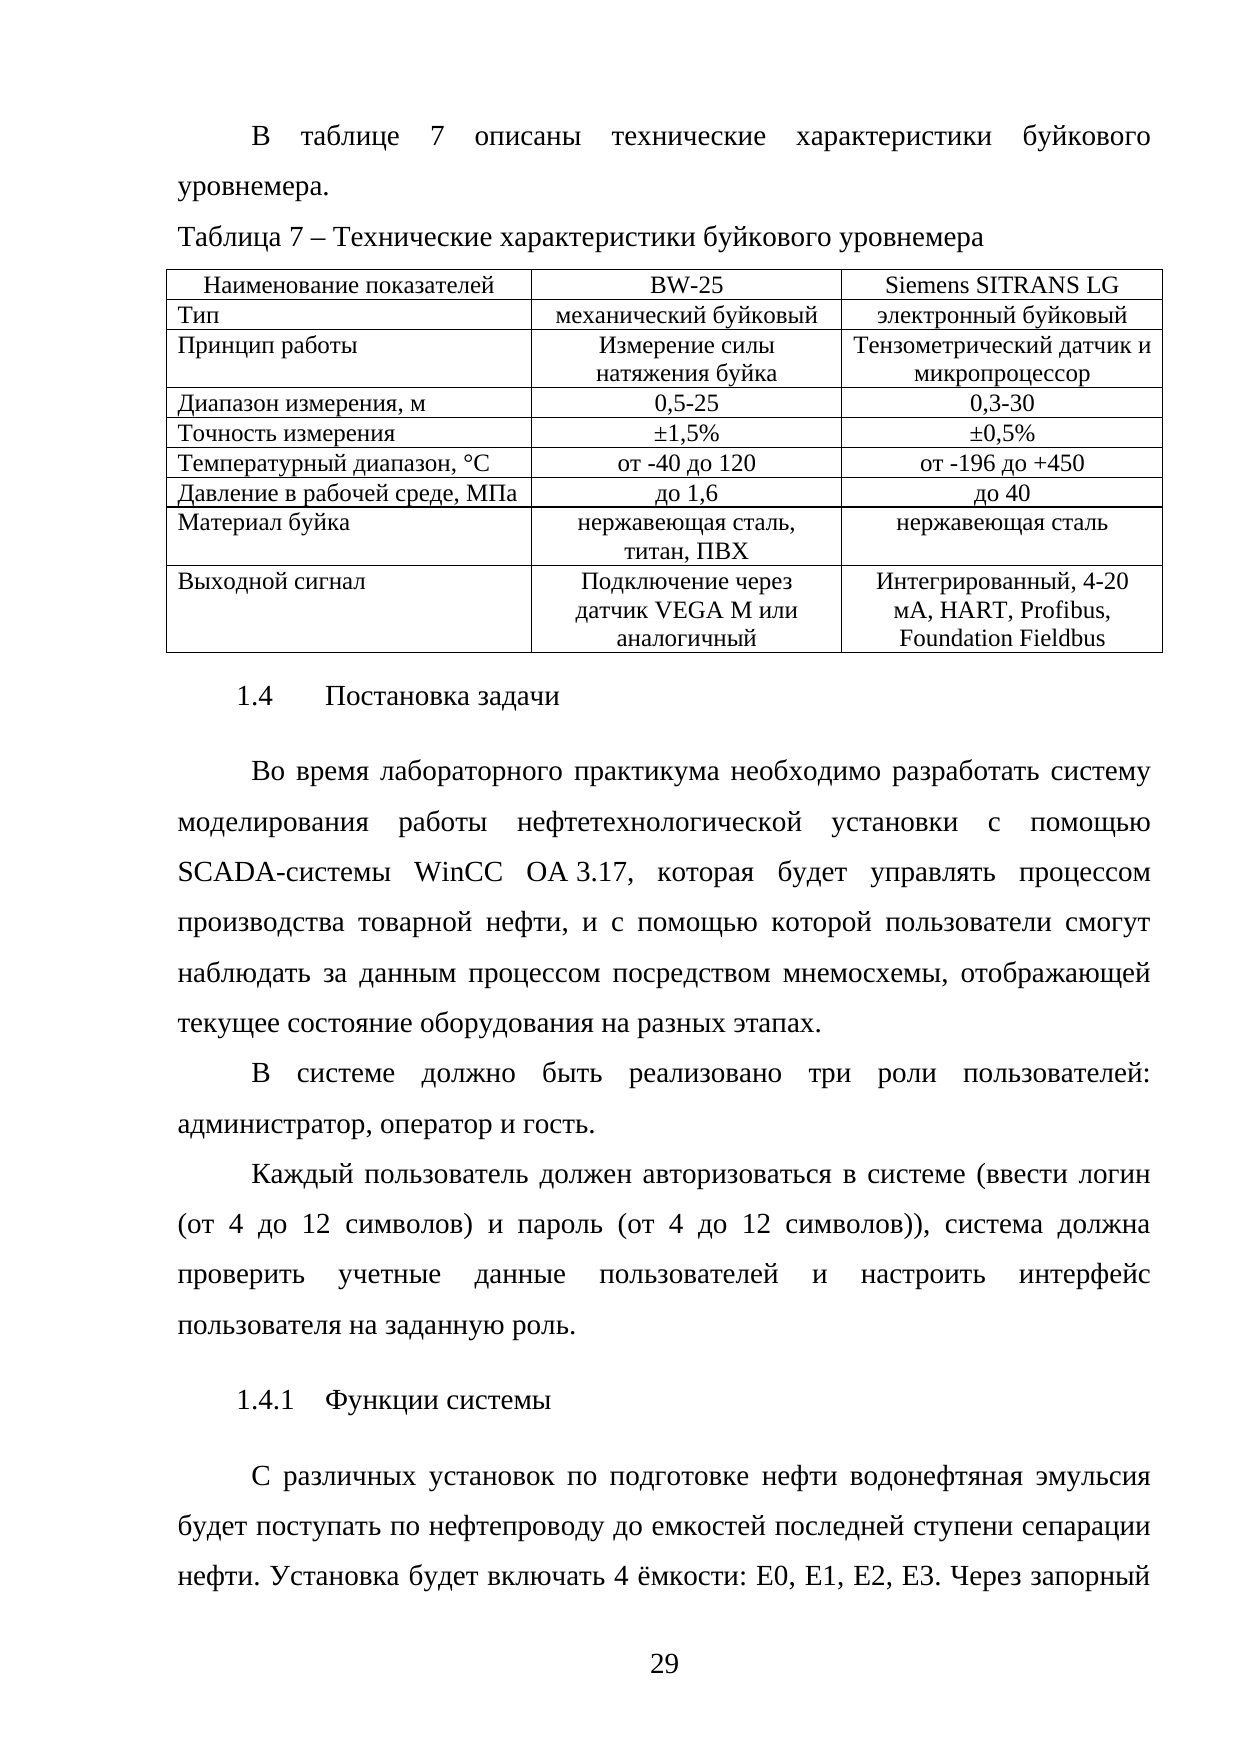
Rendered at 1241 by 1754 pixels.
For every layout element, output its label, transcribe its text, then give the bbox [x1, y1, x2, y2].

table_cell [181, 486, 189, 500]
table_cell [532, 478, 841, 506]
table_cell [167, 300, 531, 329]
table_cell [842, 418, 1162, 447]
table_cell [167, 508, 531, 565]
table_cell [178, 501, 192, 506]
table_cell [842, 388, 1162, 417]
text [177, 1458, 1152, 1592]
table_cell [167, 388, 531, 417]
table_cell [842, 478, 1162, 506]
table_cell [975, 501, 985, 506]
text Во время лабораторного практикума необходимо разработать систему моделирования работы нефтетехнологической установки с помощью SCADA-системы WinCC OA 3.17, которая будет управлять процессом производства товарной нефти, и с помощью которой пользователи смогут наблюдать за данным процессом посредством мнемосхемы, отображающей текущее состояние оборудования на разных этапах. [177, 753, 1152, 1039]
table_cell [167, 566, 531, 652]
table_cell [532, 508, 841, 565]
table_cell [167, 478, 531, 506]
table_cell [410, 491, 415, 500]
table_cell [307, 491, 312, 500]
text Постановка задачи [236, 678, 1152, 712]
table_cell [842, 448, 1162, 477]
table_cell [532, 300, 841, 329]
text В системе должно быть реализовано три роли пользователей: администратор, оператор и гость. [177, 1055, 1152, 1139]
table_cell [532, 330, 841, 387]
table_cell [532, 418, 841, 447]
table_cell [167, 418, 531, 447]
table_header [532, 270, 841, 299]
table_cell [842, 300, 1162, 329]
text Функции системы [236, 1382, 1152, 1416]
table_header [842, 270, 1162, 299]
text В таблице 7 описаны технические характеристики буйкового уровнемера. [177, 118, 1152, 202]
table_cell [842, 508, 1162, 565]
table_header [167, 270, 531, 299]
text Таблица 7 ‒ Технические характеристики буйкового уровнемера [177, 219, 1152, 252]
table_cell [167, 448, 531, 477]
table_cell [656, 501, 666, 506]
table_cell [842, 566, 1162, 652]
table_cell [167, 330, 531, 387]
text Каждый пользователь должен авторизоваться в системе (ввести логин (от 4 до 12 символов) и пароль (от 4 до 12 символов)), система должна проверить учетные данные пользователей и настроить интерфейс пользователя на заданную роль. [177, 1156, 1152, 1341]
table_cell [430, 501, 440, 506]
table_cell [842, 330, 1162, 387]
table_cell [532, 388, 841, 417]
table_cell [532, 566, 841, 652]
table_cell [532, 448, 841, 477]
